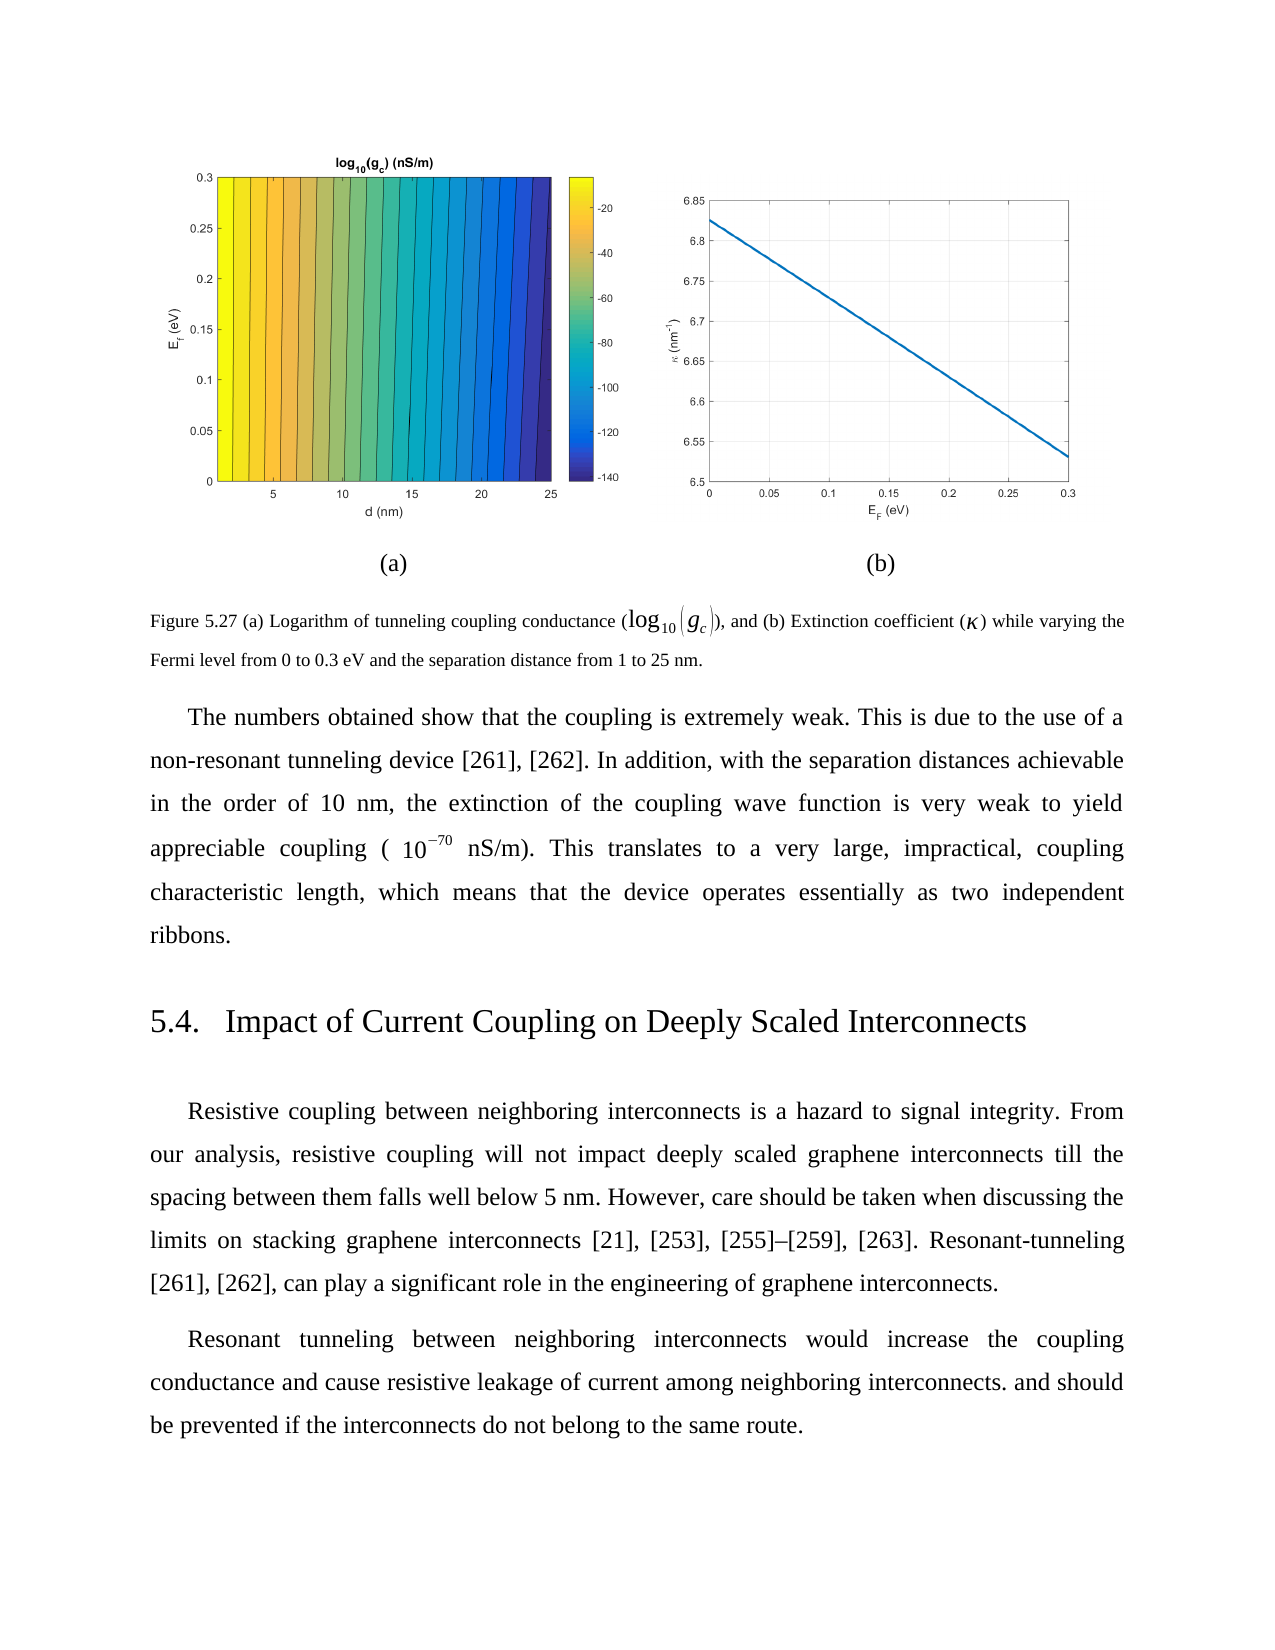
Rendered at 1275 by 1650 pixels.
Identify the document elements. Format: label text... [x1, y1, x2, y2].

subtitle Impact of Current Coupling on Deeply Scaled Interconnects [150, 1001, 1125, 1039]
picture [161, 150, 626, 522]
picture [649, 174, 1112, 522]
text Resistive coupling between neighboring interconnects is a hazard to signal integrity. From our analysis, resistive coupling will not impact deeply scaled graphene interconnects till the spacing between them falls well below 5 nm. However, care should be taken when discussing the limits on stacking graphene interconnects [21], [253], [255]–[259], [263]. Resonant-tunneling [261], [262], can play a significant role in the engineering of graphene interconnects. [150, 1096, 1125, 1297]
table_header (a) [150, 150, 637, 604]
table_header (b) [637, 150, 1124, 604]
text Figure . (a) Logarithm of tunneling coupling conductance (), and (b) Extinction coefficient () while varying the Fermi level from 0 to 0.3 eV and the separation distance from 1 to 25 nm. [150, 604, 1125, 671]
text The numbers obtained show that the coupling is extremely weak. This is due to the use of a non-resonant tunneling device [261], [262]. In addition, with the separation distances achievable in the order of 10 nm, the extinction of the coupling wave function is very weak to yield appreciable coupling ( nS/m). This translates to a very large, impractical, coupling characteristic length, which means that the device operates essentially as two independent ribbons. [150, 702, 1125, 949]
text Resonant tunneling between neighboring interconnects would increase the coupling conductance and cause resistive leakage of current among neighboring interconnects. and should be prevented if the interconnects do not belong to the same route. [150, 1324, 1125, 1439]
